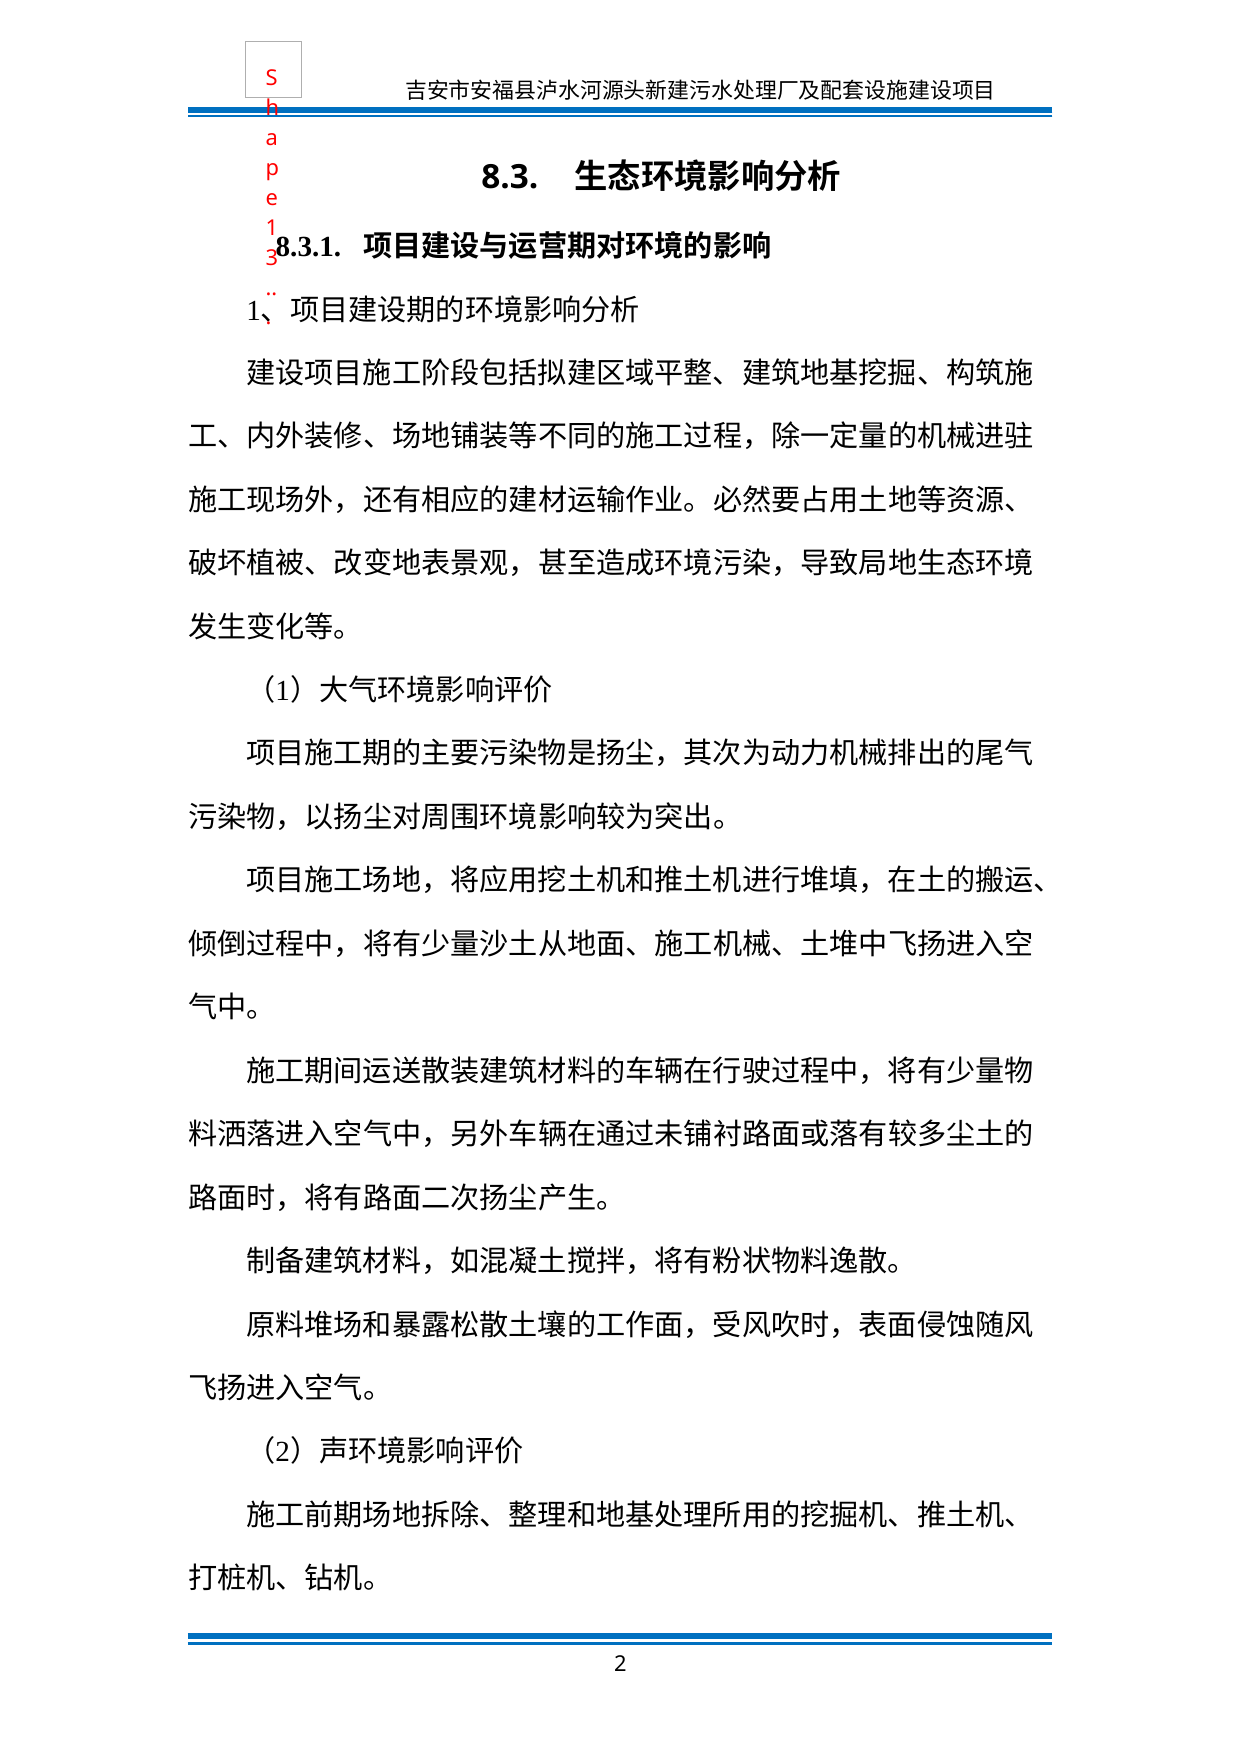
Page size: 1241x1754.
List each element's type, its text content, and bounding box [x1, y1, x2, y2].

text 制备建筑材料，如混凝土搅拌，将有粉状物料逸散。 [188, 1238, 1052, 1280]
text 原料堆场和暴露松散土壤的工作面，受风吹时，表面侵蚀随风飞扬进入空气。 [188, 1301, 1052, 1407]
subtitle 生态环境影响分析 [232, 150, 1052, 198]
text 1、项目建设期的环境影响分析 [188, 286, 1052, 328]
text （1）大气环境影响评价 [188, 667, 1052, 709]
text 项目施工场地，将应用挖土机和推土机进行堆填，在土的搬运、倾倒过程中，将有少量沙土从地面、施工机械、土堆中飞扬进入空气中。 [188, 857, 1052, 1026]
list 项目建设与运营期对环境的影响 [275, 223, 1052, 265]
text 施工期间运送散装建筑材料的车辆在行驶过程中，将有少量物料洒落进入空气中，另外车辆在通过未铺衬路面或落有较多尘土的路面时，将有路面二次扬尘产生。 [188, 1047, 1052, 1216]
text 施工前期场地拆除、整理和地基处理所用的挖掘机、推土机、打桩机、钻机。 [188, 1491, 1052, 1597]
text 建设项目施工阶段包括拟建区域平整、建筑地基挖掘、构筑施工、内外装修、场地铺装等不同的施工过程，除一定量的机械进驻施工现场外，还有相应的建材运输作业。必然要占用土地等资源、破坏植被、改变地表景观，甚至造成环境污染，导致局地生态环境发生变化等。 [188, 349, 1052, 646]
text （2）声环境影响评价 [188, 1428, 1052, 1470]
text 项目施工期的主要污染物是扬尘，其次为动力机械排出的尾气污染物，以扬尘对周围环境影响较为突出。 [188, 730, 1052, 836]
